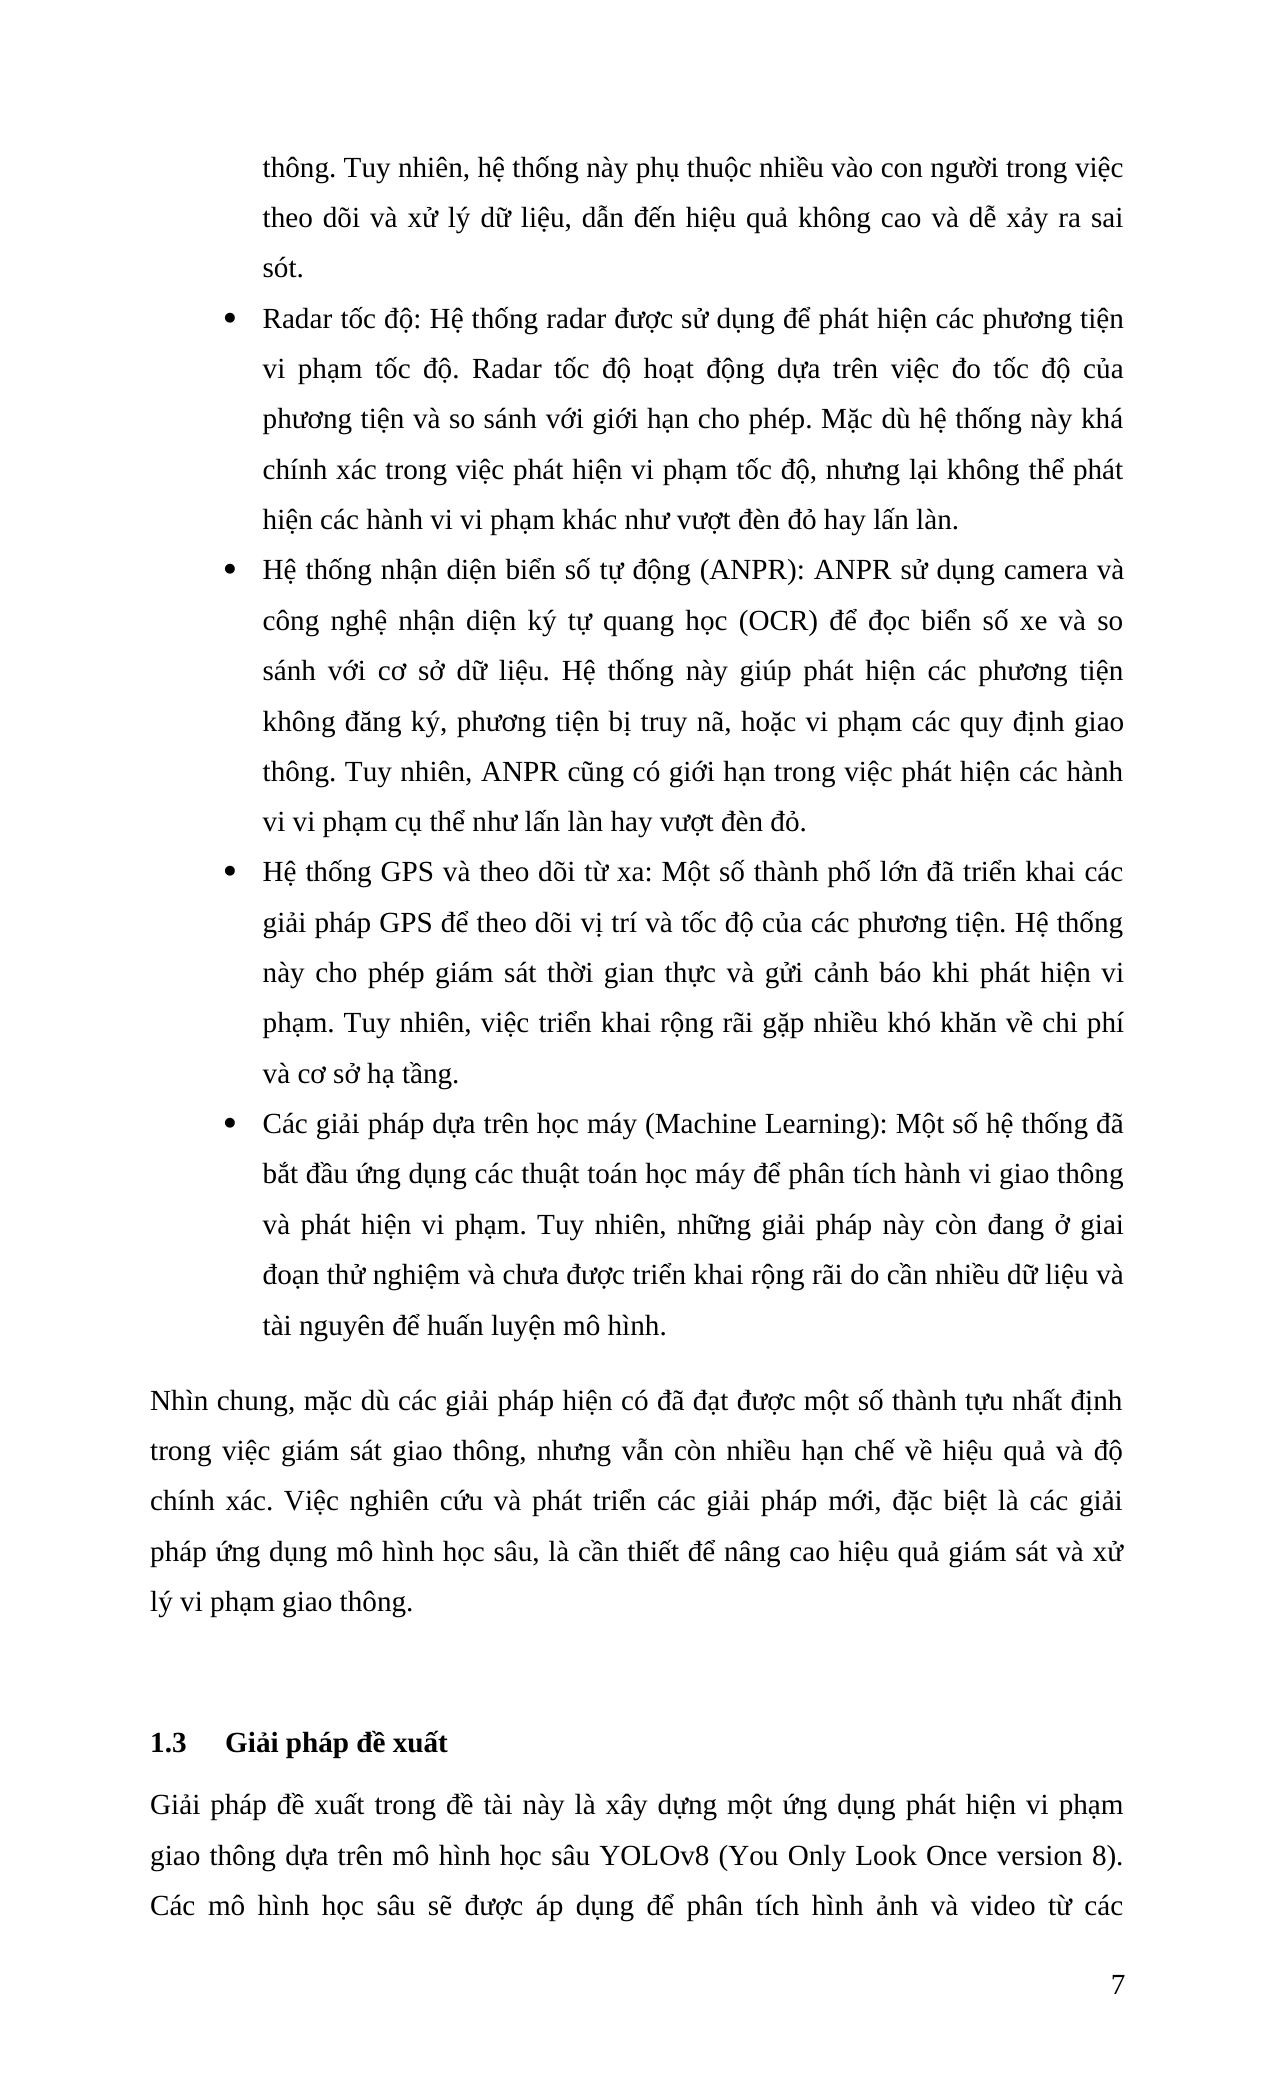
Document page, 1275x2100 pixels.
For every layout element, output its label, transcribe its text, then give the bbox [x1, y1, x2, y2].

list Hệ thống GPS và theo dõi từ xa: Một số thành phố lớn đã triển khai các giải pháp GPS để theo dõi vị trí và tốc độ của các phương tiện. Hệ thống này cho phép giám sát thời gian thực và gửi cảnh báo khi phát hiện vi phạm. Tuy nhiên, việc triển khai rộng rãi gặp nhiều khó khăn về chi phí và cơ sở hạ tầng. [225, 854, 1125, 1089]
list Radar tốc độ: Hệ thống radar được sử dụng để phát hiện các phương tiện vi phạm tốc độ. Radar tốc độ hoạt động dựa trên việc đo tốc độ của phương tiện và so sánh với giới hạn cho phép. Mặc dù hệ thống này khá chính xác trong việc phát hiện vi phạm tốc độ, nhưng lại không thể phát hiện các hành vi vi phạm khác như vượt đèn đỏ hay lấn làn. [225, 301, 1125, 536]
list Hệ thống nhận diện biển số tự động (ANPR): ANPR sử dụng camera và công nghệ nhận diện ký tự quang học (OCR) để đọc biển số xe và so sánh với cơ sở dữ liệu. Hệ thống này giúp phát hiện các phương tiện không đăng ký, phương tiện bị truy nã, hoặc vi phạm các quy định giao thông. Tuy nhiên, ANPR cũng có giới hạn trong việc phát hiện các hành vi vi phạm cụ thể như lấn làn hay vượt đèn đỏ. [225, 553, 1125, 838]
text Nhìn chung, mặc dù các giải pháp hiện có đã đạt được một số thành tựu nhất định trong việc giám sát giao thông, nhưng vẫn còn nhiều hạn chế về hiệu quả và độ chính xác. Việc nghiên cứu và phát triển các giải pháp mới, đặc biệt là các giải pháp ứng dụng mô hình học sâu, là cần thiết để nâng cao hiệu quả giám sát và xử lý vi phạm giao thông. [150, 1383, 1125, 1618]
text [150, 1787, 1125, 1922]
subtitle Giải pháp đề xuất [150, 1725, 1125, 1758]
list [225, 150, 1125, 284]
list Các giải pháp dựa trên học máy (Machine Learning): Một số hệ thống đã bắt đầu ứng dụng các thuật toán học máy để phân tích hành vi giao thông và phát hiện vi phạm. Tuy nhiên, những giải pháp này còn đang ở giai đoạn thử nghiệm và chưa được triển khai rộng rãi do cần nhiều dữ liệu và tài nguyên để huấn luyện mô hình. [225, 1106, 1125, 1341]
